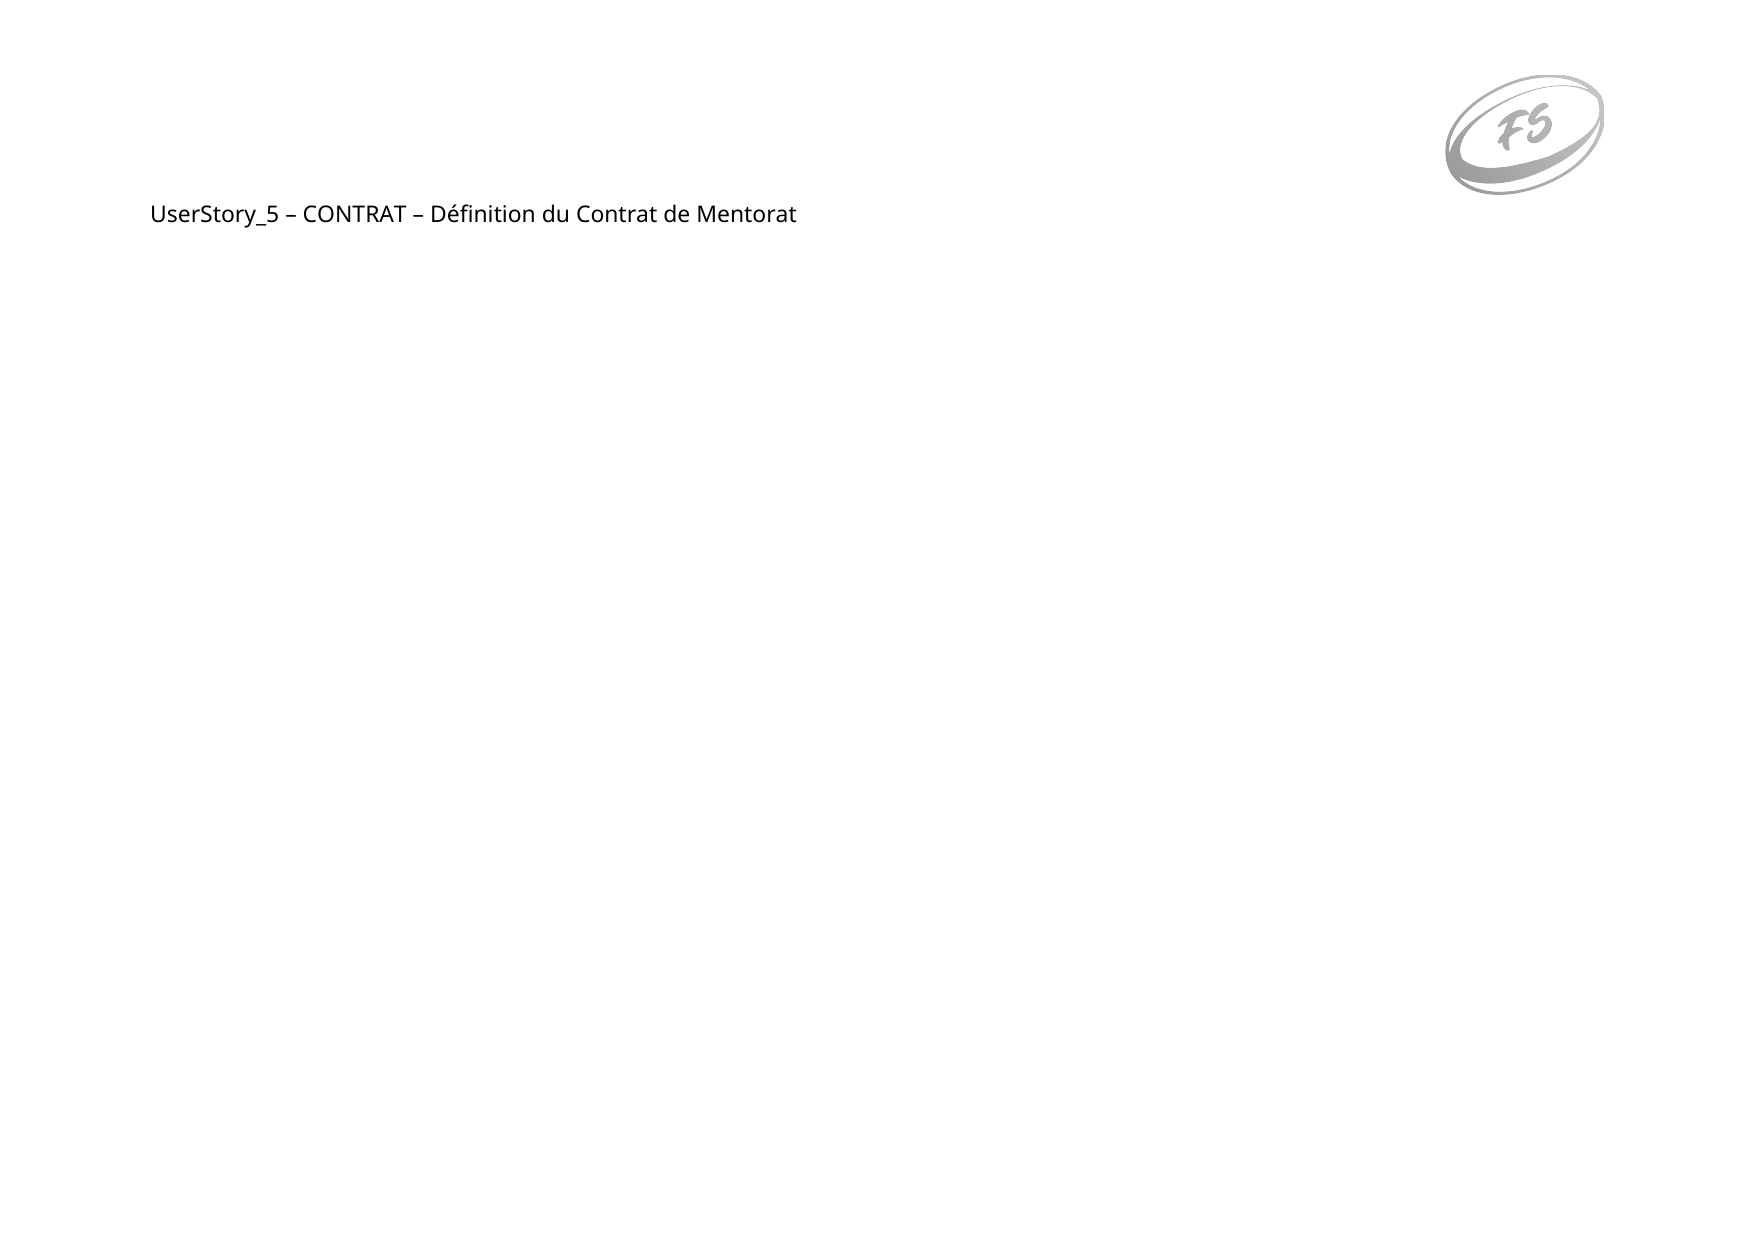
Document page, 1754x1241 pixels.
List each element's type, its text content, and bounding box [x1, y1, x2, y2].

picture [1445, 75, 1604, 195]
text UserStory_5 – CONTRAT – Définition du Contrat de Mentorat [150, 198, 1604, 229]
